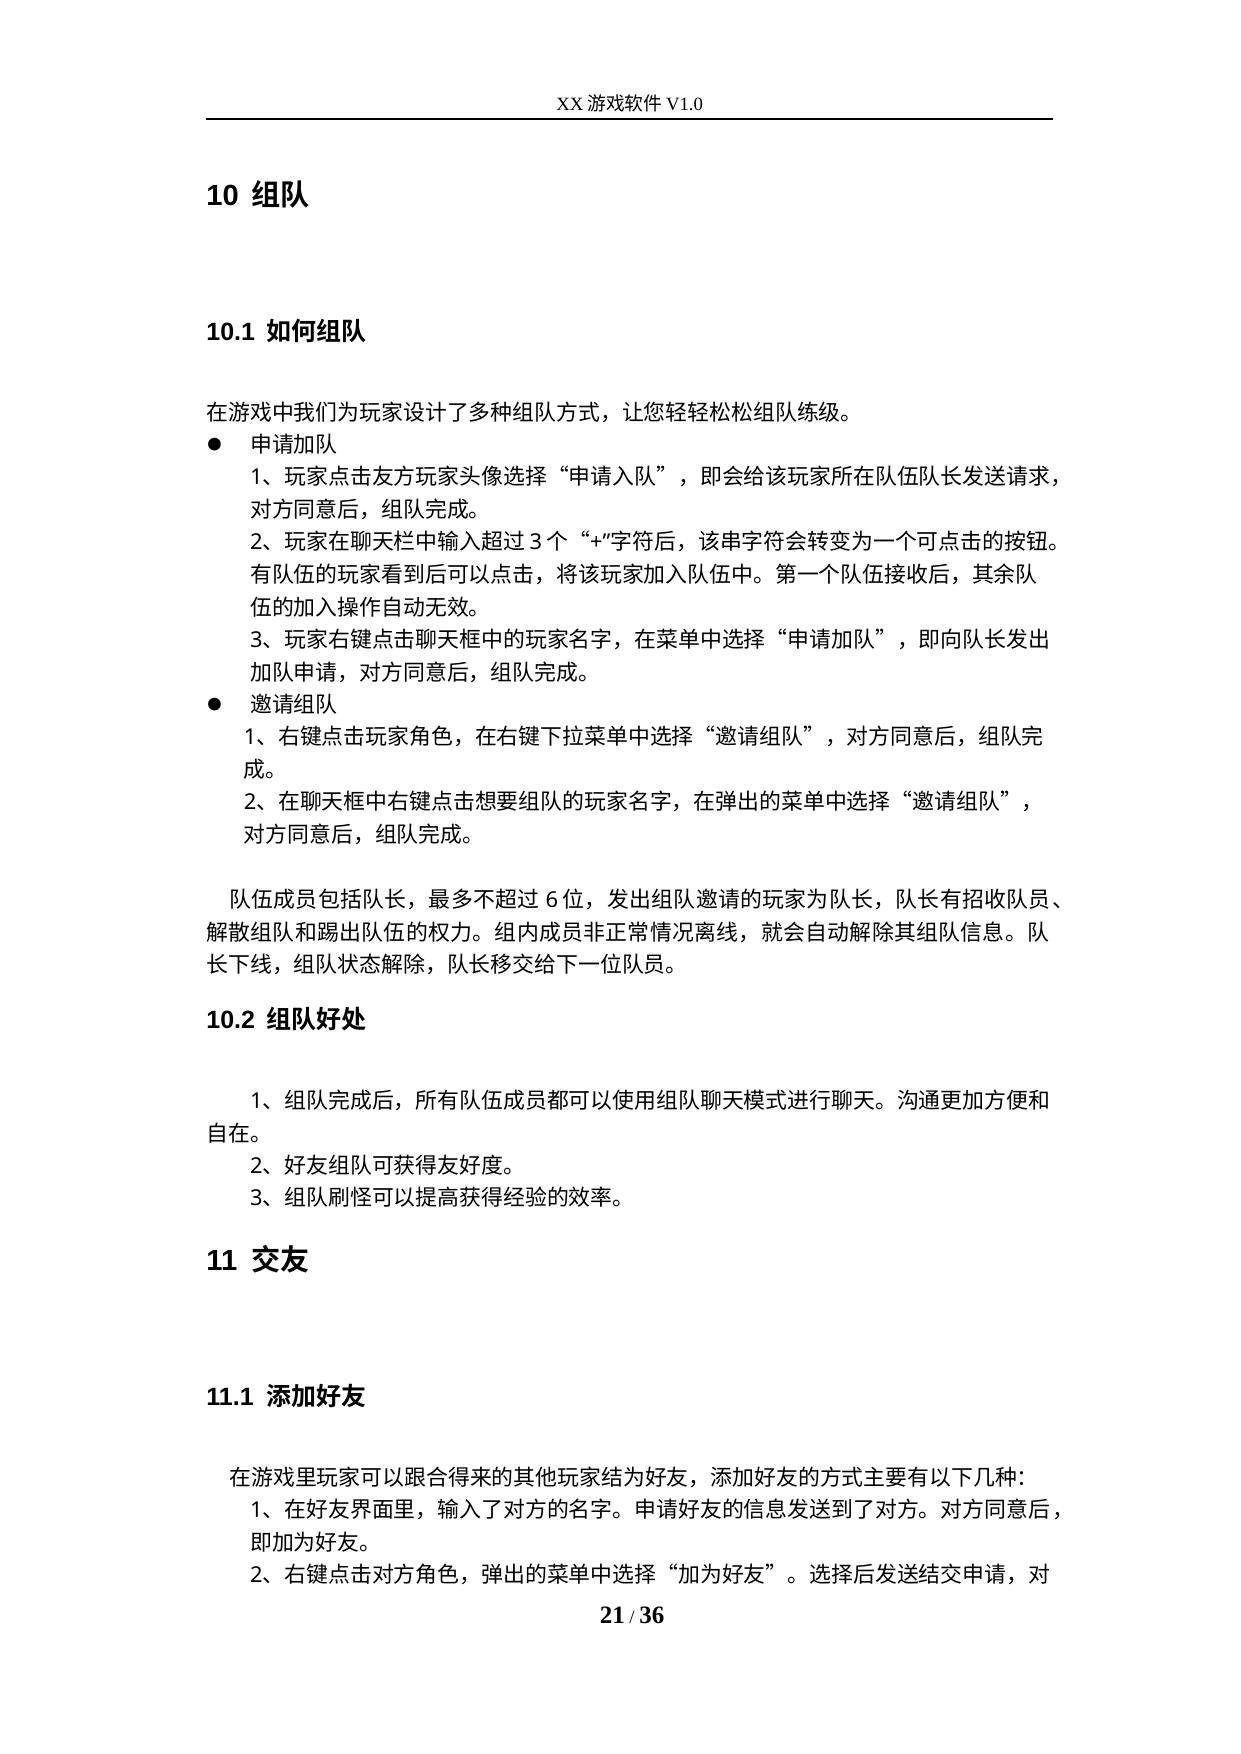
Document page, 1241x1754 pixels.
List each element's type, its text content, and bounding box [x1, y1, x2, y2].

text 3、组队刷怪可以提高获得经验的效率。 [206, 1180, 1053, 1213]
text 2、在聊天框中右键点击想要组队的玩家名字，在弹出的菜单中选择“邀请组队”，对方同意后，组队完成。 [243, 784, 1053, 849]
subtitle 交友 [206, 1225, 1053, 1290]
list 玩家在聊天栏中输入超过3个“+”字符后，该串字符会转变为一个可点击的按钮。有队伍的玩家看到后可以点击，将该玩家加入队伍中。第一个队伍接收后，其余队伍的加入操作自动无效。 [250, 524, 1053, 622]
subtitle 如何组队 [206, 297, 1053, 362]
subtitle 组队 [206, 160, 1053, 225]
text 在游戏里玩家可以跟合得来的其他玩家结为好友，添加好友的方式主要有以下几种： [206, 1459, 1053, 1492]
subtitle 添加好友 [206, 1362, 1053, 1427]
list 申请加队 [206, 427, 1053, 459]
list 玩家点击友方玩家头像选择“申请入队”，即会给该玩家所在队伍队长发送请求，对方同意后，组队完成。 [250, 459, 1053, 524]
text 在游戏中我们为玩家设计了多种组队方式，让您轻轻松松组队练级。 [206, 394, 1053, 427]
text 队伍成员包括队长，最多不超过6位，发出组队邀请的玩家为队长，队长有招收队员、解散组队和踢出队伍的权力。组内成员非正常情况离线，就会自动解除其组队信息。队长下线，组队状态解除，队长移交给下一位队员。 [206, 882, 1053, 979]
list 玩家右键点击聊天框中的玩家名字，在菜单中选择“申请加队”，即向队长发出加队申请，对方同意后，组队完成。 [250, 622, 1053, 687]
text 1、右键点击玩家角色，在右键下拉菜单中选择“邀请组队”，对方同意后，组队完成。 [243, 719, 1053, 784]
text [250, 1557, 1053, 1589]
list 邀请组队 [206, 687, 1053, 719]
text 2、好友组队可获得友好度。 [206, 1148, 1053, 1180]
subtitle 组队好处 [206, 985, 1053, 1050]
text 1、在好友界面里，输入了对方的名字。申请好友的信息发送到了对方。对方同意后，即加为好友。 [250, 1492, 1053, 1557]
text 1、组队完成后，所有队伍成员都可以使用组队聊天模式进行聊天。沟通更加方便和自在。 [206, 1083, 1053, 1148]
